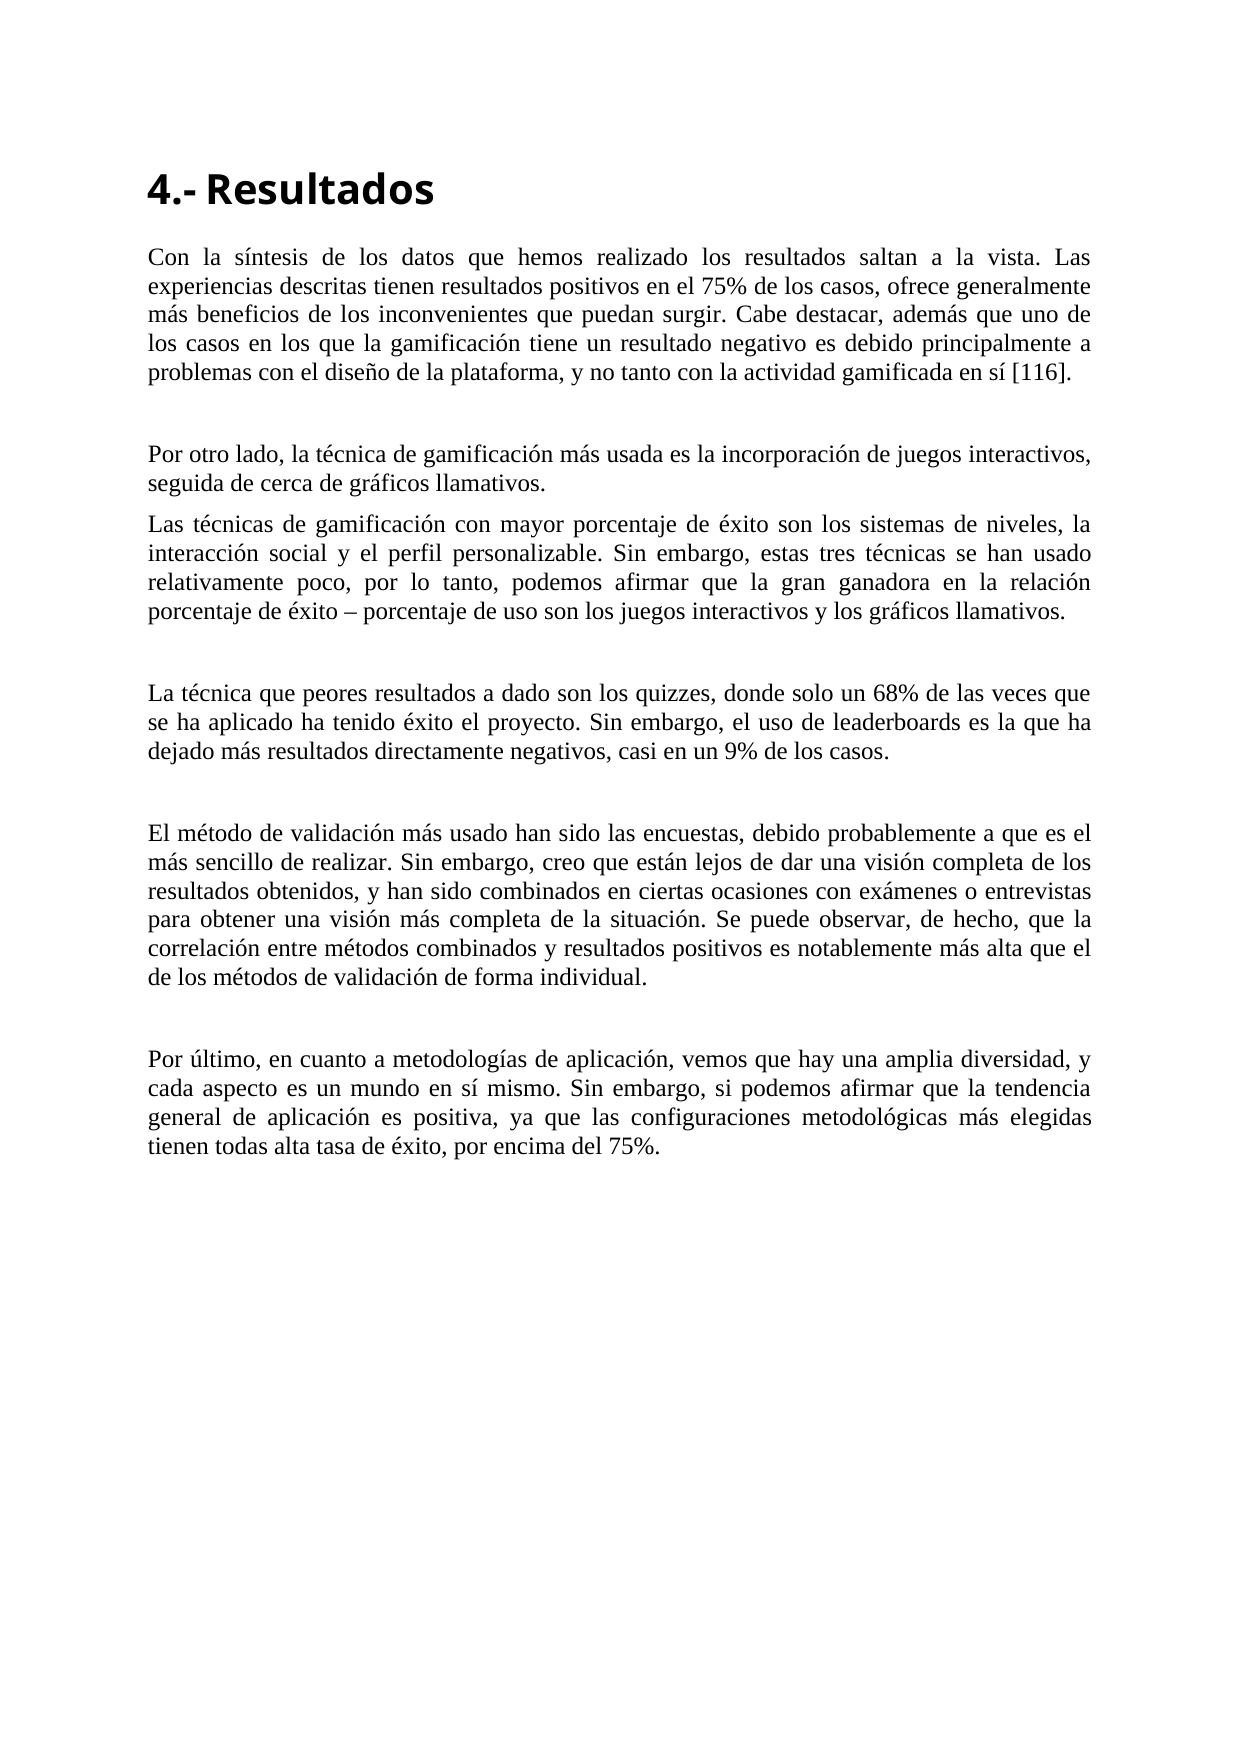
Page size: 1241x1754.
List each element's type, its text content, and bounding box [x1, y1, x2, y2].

text Las técnicas de gamificación con mayor porcentaje de éxito son los sistemas de niveles, la interacción social y el perfil personalizable. Sin embargo, estas tres técnicas se han usado relativamente poco, por lo tanto, podemos afirmar que la gran ganadora en la relación porcentaje de éxito – porcentaje de uso son los juegos interactivos y los gráficos llamativos. [148, 509, 1092, 624]
text Con la síntesis de los datos que hemos realizado los resultados saltan a la vista. Las experiencias descritas tienen resultados positivos en el 75% de los casos, ofrece generalmente más beneficios de los inconvenientes que puedan surgir. Cabe destacar, además que uno de los casos en los que la gamificación tiene un resultado negativo es debido principalmente a problemas con el diseño de la plataforma, y no tanto con la actividad gamificada en sí [116]. [148, 242, 1092, 386]
text La técnica que peores resultados a dado son los quizzes, donde solo un 68% de las veces que se ha aplicado ha tenido éxito el proyecto. Sin embargo, el uso de leaderboards es la que ha dejado más resultados directamente negativos, casi en un 9% de los casos. [148, 678, 1092, 764]
subtitle 4.- Resultados [148, 160, 1092, 217]
text Por otro lado, la técnica de gamificación más usada es la incorporación de juegos interactivos, seguida de cerca de gráficos llamativos. [148, 439, 1092, 497]
text El método de validación más usado han sido las encuestas, debido probablemente a que es el más sencillo de realizar. Sin embargo, creo que están lejos de dar una visión completa de los resultados obtenidos, y han sido combinados en ciertas ocasiones con exámenes o entrevistas para obtener una visión más completa de la situación. Se puede observar, de hecho, que la correlación entre métodos combinados y resultados positivos es notablemente más alta que el de los métodos de validación de forma individual. [148, 818, 1092, 991]
text Por último, en cuanto a metodologías de aplicación, vemos que hay una amplia diversidad, y cada aspecto es un mundo en sí mismo. Sin embargo, si podemos afirmar que la tendencia general de aplicación es positiva, ya que las configuraciones metodológicas más elegidas tienen todas alta tasa de éxito, por encima del 75%. [148, 1044, 1092, 1159]
